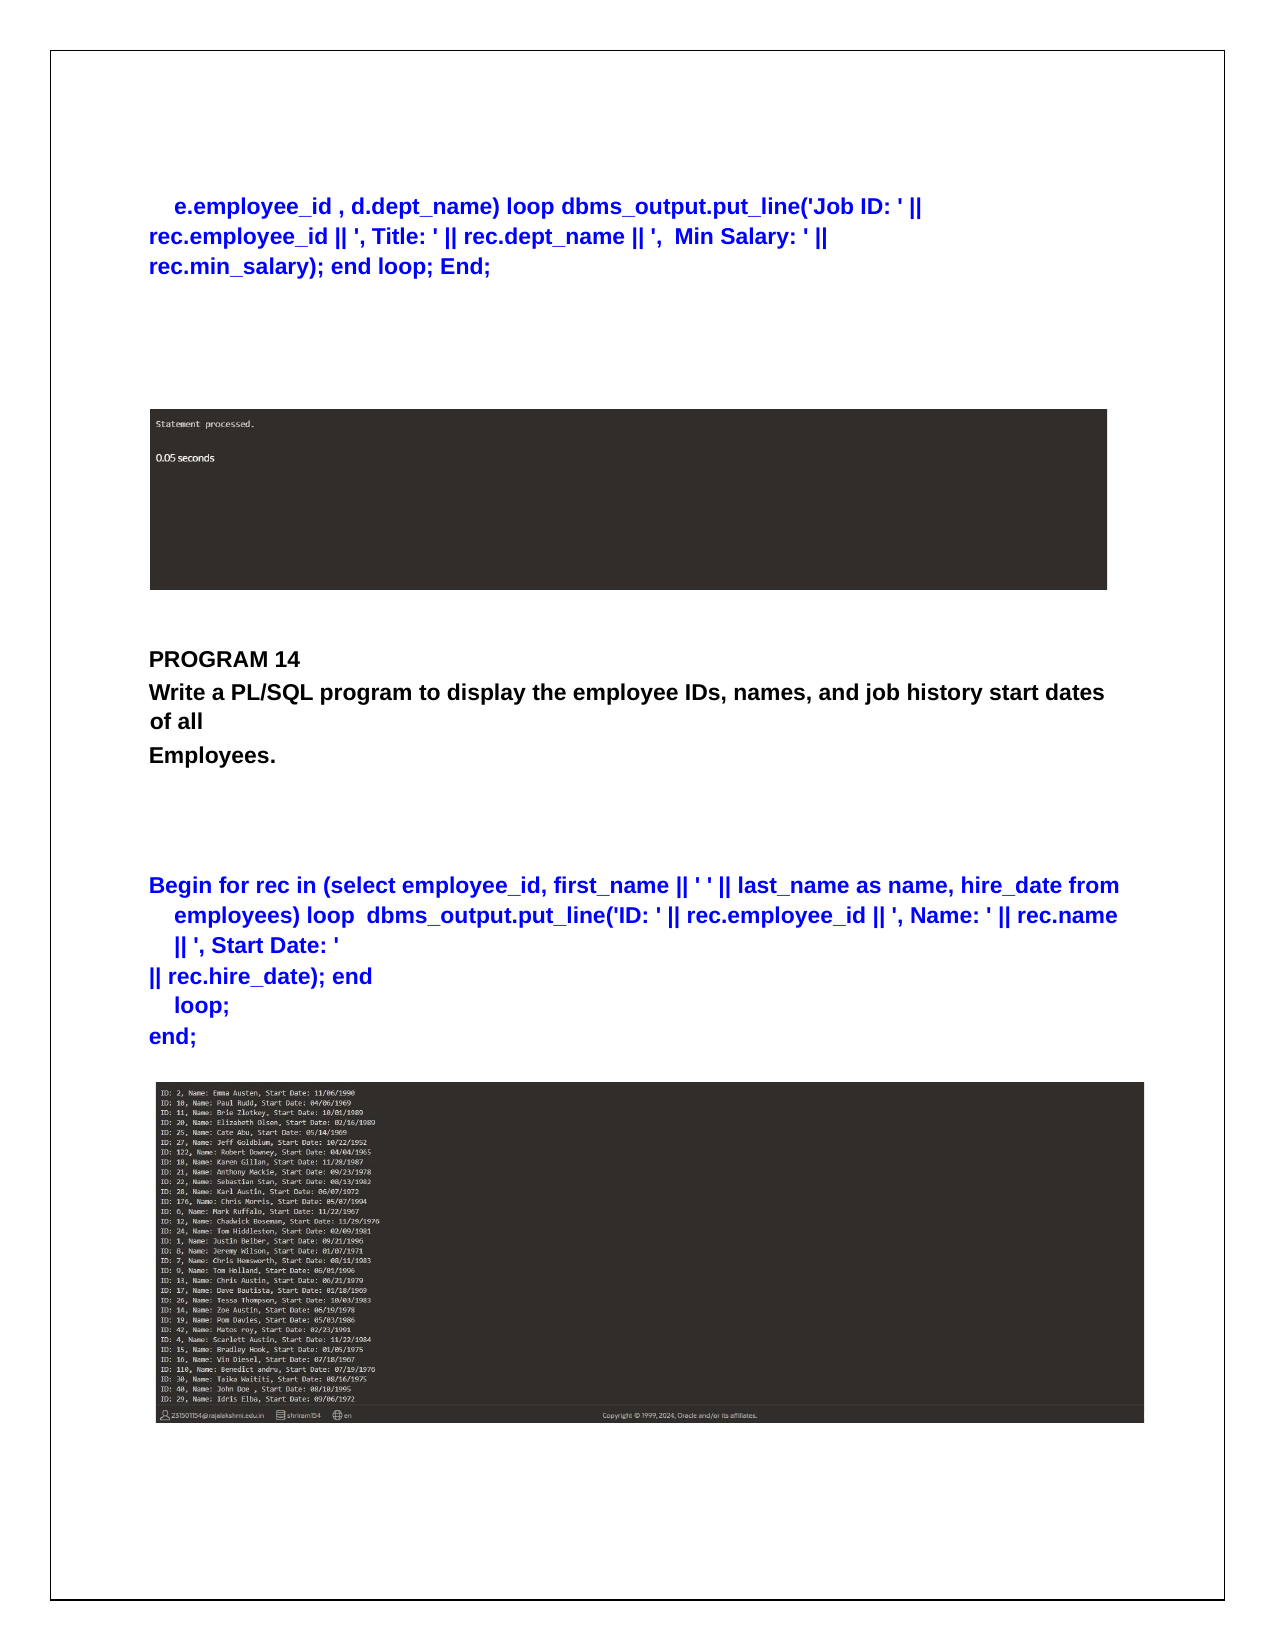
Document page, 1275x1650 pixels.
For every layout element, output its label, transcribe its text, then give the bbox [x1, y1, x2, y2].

picture [150, 409, 1108, 590]
text Write a PL/SQL program to display the employee IDs, names, and job history start dates of all [148, 679, 1125, 736]
text PROGRAM 14 [148, 646, 1125, 673]
picture [155, 1082, 1145, 1423]
text Begin for rec in (select employee_id, first_name || ' ' || last_name as name, hire_date from employees) loop dbms_output.put_line('ID: ' || rec.employee_id || ', Name: ' || rec.name || ', Start Date: ' [148, 872, 1121, 960]
text Employees. [148, 742, 1125, 768]
text e.employee_id , d.dept_name) loop dbms_output.put_line('Job ID: ' || rec.employee_id || ', Title: ' || rec.dept_name || ', Min Salary: ' || rec.min_salary); end loop; End; [148, 193, 922, 280]
text end; [148, 1023, 1102, 1049]
text || rec.hire_date); end loop; [148, 963, 435, 1020]
